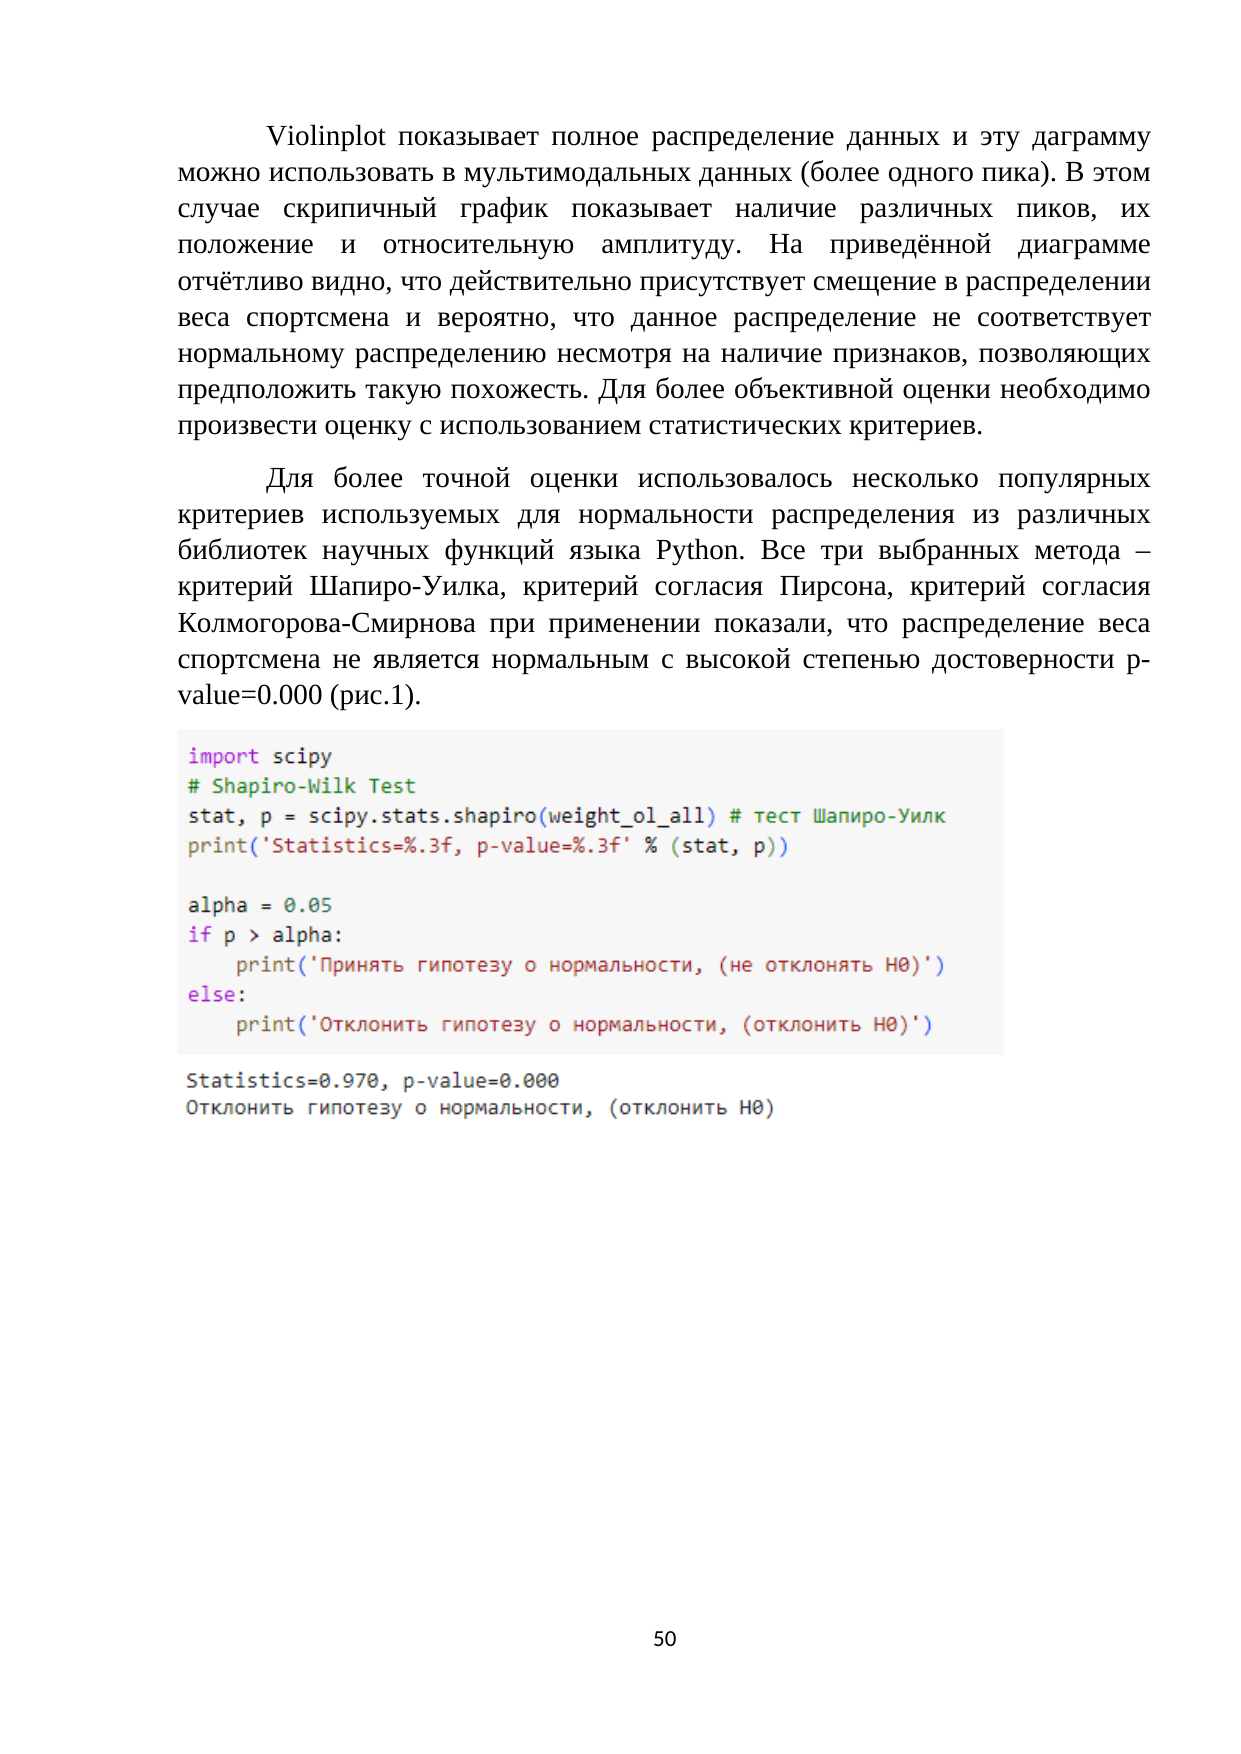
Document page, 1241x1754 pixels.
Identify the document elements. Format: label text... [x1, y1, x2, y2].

text Violinplot показывает полное распределение данных и эту даграмму можно использовать в мультимодальных данных (более одного пика). В этом случае скрипичный график показывает наличие различных пиков, их положение и относительную амплитуду. На приведённой диаграмме отчётливо видно, что действительно присутствует смещение в распределении веса спортсмена и вероятно, что данное распределение не соответствует нормальному распределению несмотря на наличие признаков, позволяющих предположить такую похожесть. Для более объективной оценки необходимо произвести оценку с использованием статистических критериев. [177, 118, 1152, 441]
picture [177, 729, 1004, 1138]
text Для более точной оценки использовалось несколько популярных критериев используемых для нормальности распределения из различных библиотек научных функций языка Python. Все три выбранных метода – критерий Шапиро-Уилка, критерий согласия Пирсона, критерий согласия Колмогорова-Смирнова при применении показали, что распределение веса спортсмена не является нормальным с высокой степенью достоверности p-value=0.000 (рис.1). [177, 460, 1152, 711]
